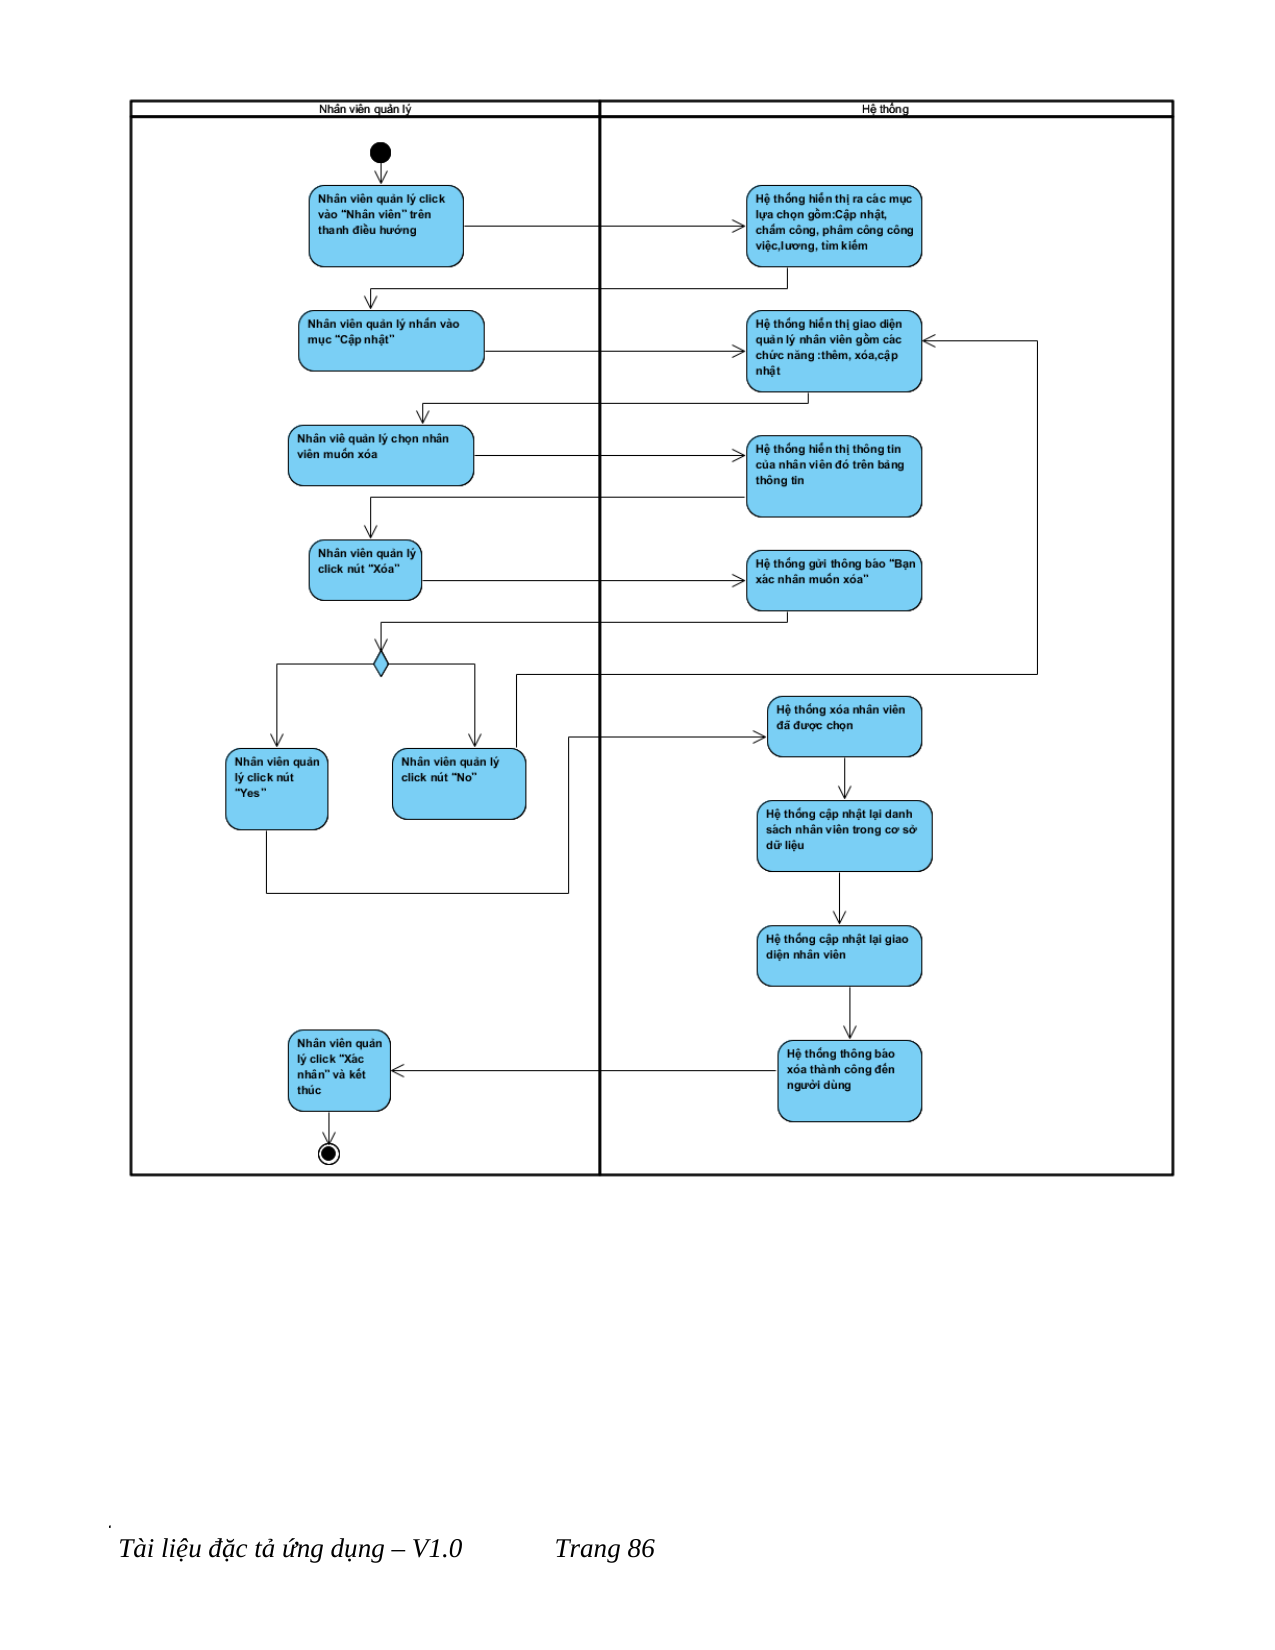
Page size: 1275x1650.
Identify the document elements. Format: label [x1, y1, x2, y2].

picture [118, 88, 1187, 1189]
